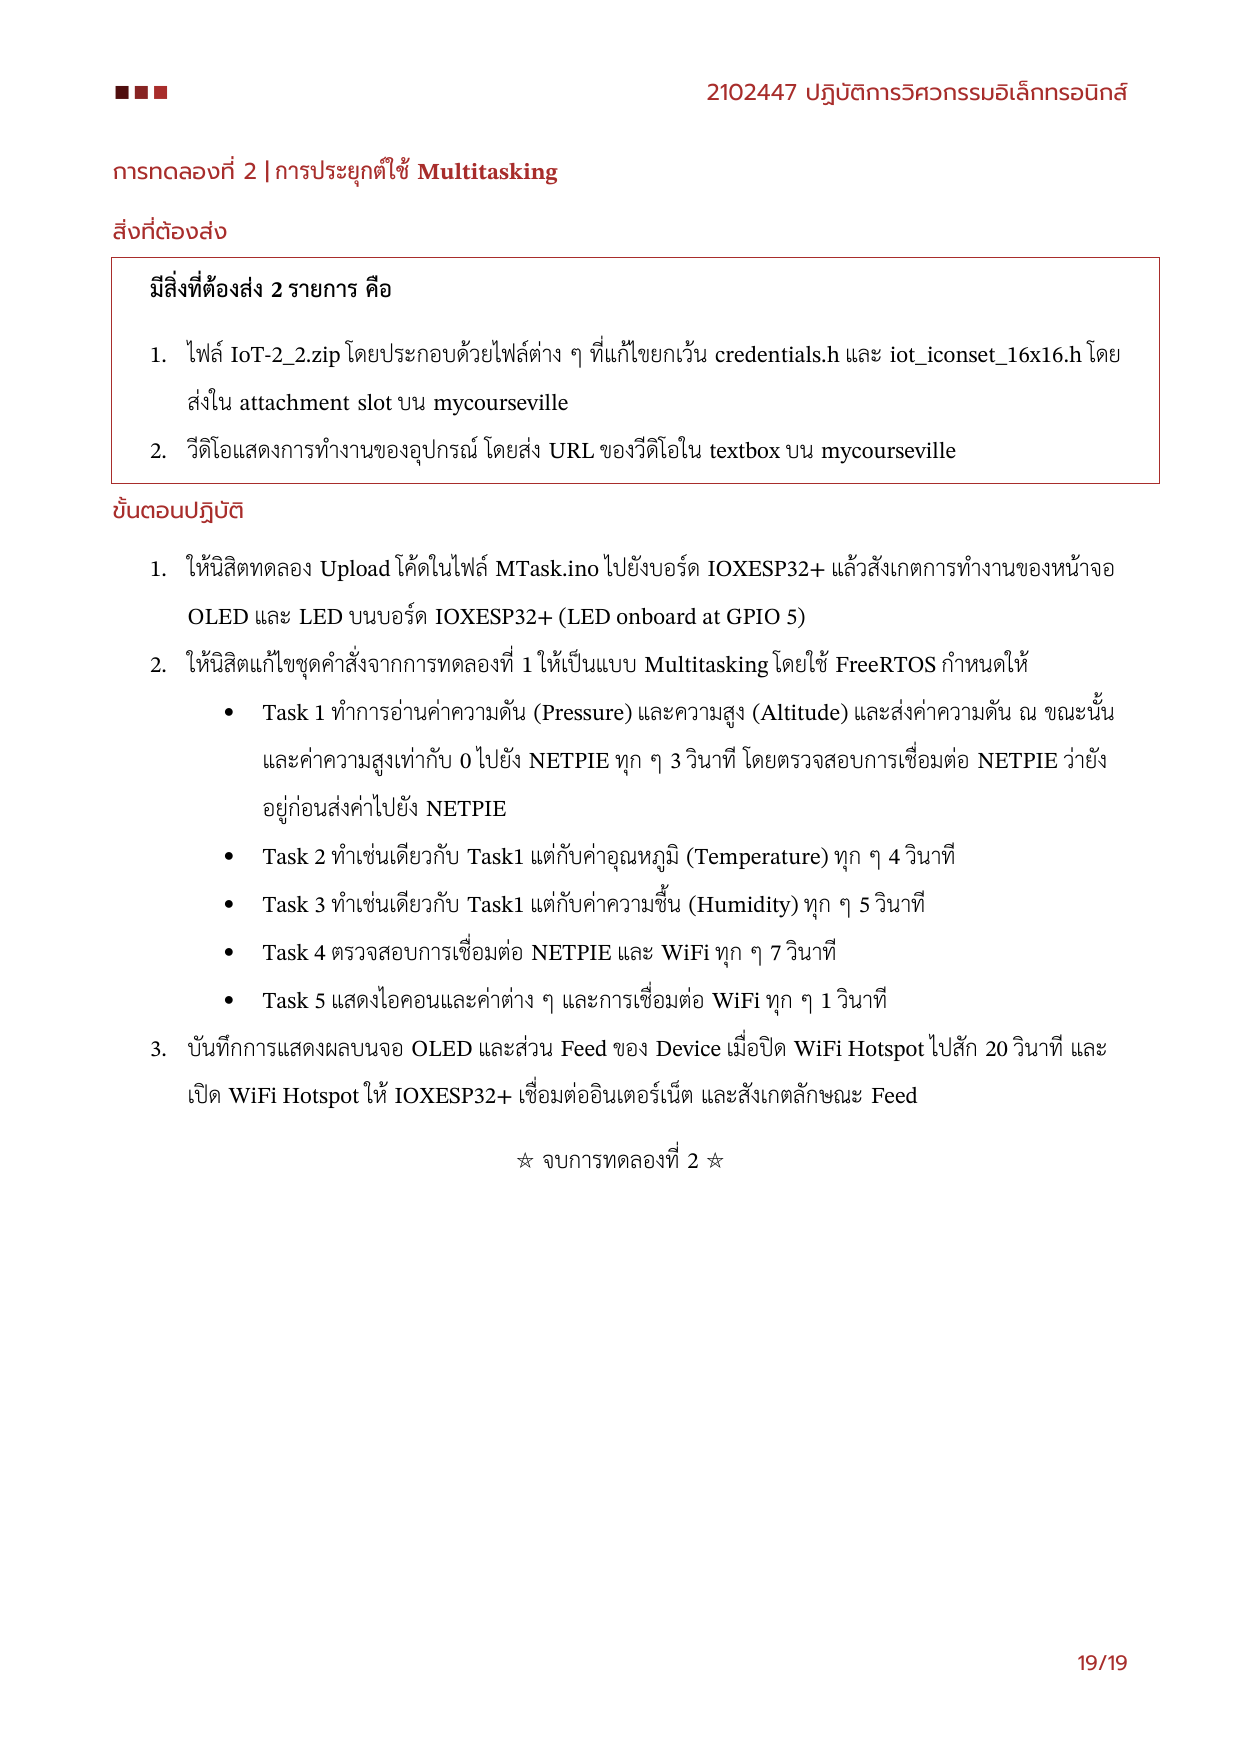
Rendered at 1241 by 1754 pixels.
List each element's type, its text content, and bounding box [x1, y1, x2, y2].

text ⛤ จบการทดลองที่ 2 ⛤ [112, 1139, 1128, 1184]
text การทดลองที่ 2 | การประยุกต์ใช้ Multitasking [112, 150, 1128, 194]
list Task 2 ทำเช่นเดียวกับ Task1 แต่กับค่าอุณหภูมิ (Temperature) ทุก ๆ 4 วินาที [225, 835, 1128, 879]
text มีสิ่งที่ต้องส่ง 2 รายการ คือ [150, 269, 1128, 313]
text สิ่งที่ต้องส่ง [112, 214, 1128, 249]
list Task 5 แสดงไอคอนและค่าต่าง ๆ และการเชื่อมต่อ WiFi ทุก ๆ 1 วินาที [225, 979, 1128, 1023]
list วีดิโอแสดงการทำงานของอุปกรณ์ โดยส่ง URL ของวีดิโอใน textbox บน mycourseville [150, 429, 1128, 473]
text ขั้นตอนปฏิบัติ [112, 494, 1128, 528]
list ไฟล์ IoT-2_2.zip โดยประกอบด้วยไฟล์ต่าง ๆ ที่แก้ไขยกเว้น credentials.h และ iot_iconset_16x16.h โดยส่งใน attachment slot บน mycourseville [150, 333, 1128, 426]
list ให้นิสิตแก้ไขชุดคำสั่งจากการทดลองที่ 1 ให้เป็นแบบ Multitasking โดยใช้ FreeRTOS กำหนดให้ [150, 643, 1128, 688]
list ให้นิสิตทดลอง Upload โค้ดในไฟล์ MTask.ino ไปยังบอร์ด IOXESP32+ แล้วสังเกตการทำงานของหน้าจอ OLED และ LED บนบอร์ด IOXESP32+ (LED onboard at GPIO 5) [150, 548, 1128, 640]
list Task 4 ตรวจสอบการเชื่อมต่อ NETPIE และ WiFi ทุก ๆ 7 วินาที [225, 931, 1128, 975]
list Task 1 ทำการอ่านค่าความดัน (Pressure) และความสูง (Altitude) และส่งค่าความดัน ณ ขณะนั้น และค่าความสูงเท่ากับ 0 ไปยัง NETPIE ทุก ๆ 3 วินาที โดยตรวจสอบการเชื่อมต่อ NETPIE ว่ายังอยู่ก่อนส่งค่าไปยัง NETPIE [225, 691, 1128, 832]
list บันทึกการแสดงผลบนจอ OLED และส่วน Feed ของ Device เมื่อปิด WiFi Hotspot ไปสัก 20 วินาที และเปิด WiFi Hotspot ให้ IOXESP32+ เชื่อมต่ออินเตอร์เน็ต และสังเกตลักษณะ Feed [150, 1027, 1128, 1119]
list Task 3 ทำเช่นเดียวกับ Task1 แต่กับค่าความชื้น (Humidity) ทุก ๆ 5 วินาที [225, 883, 1128, 927]
